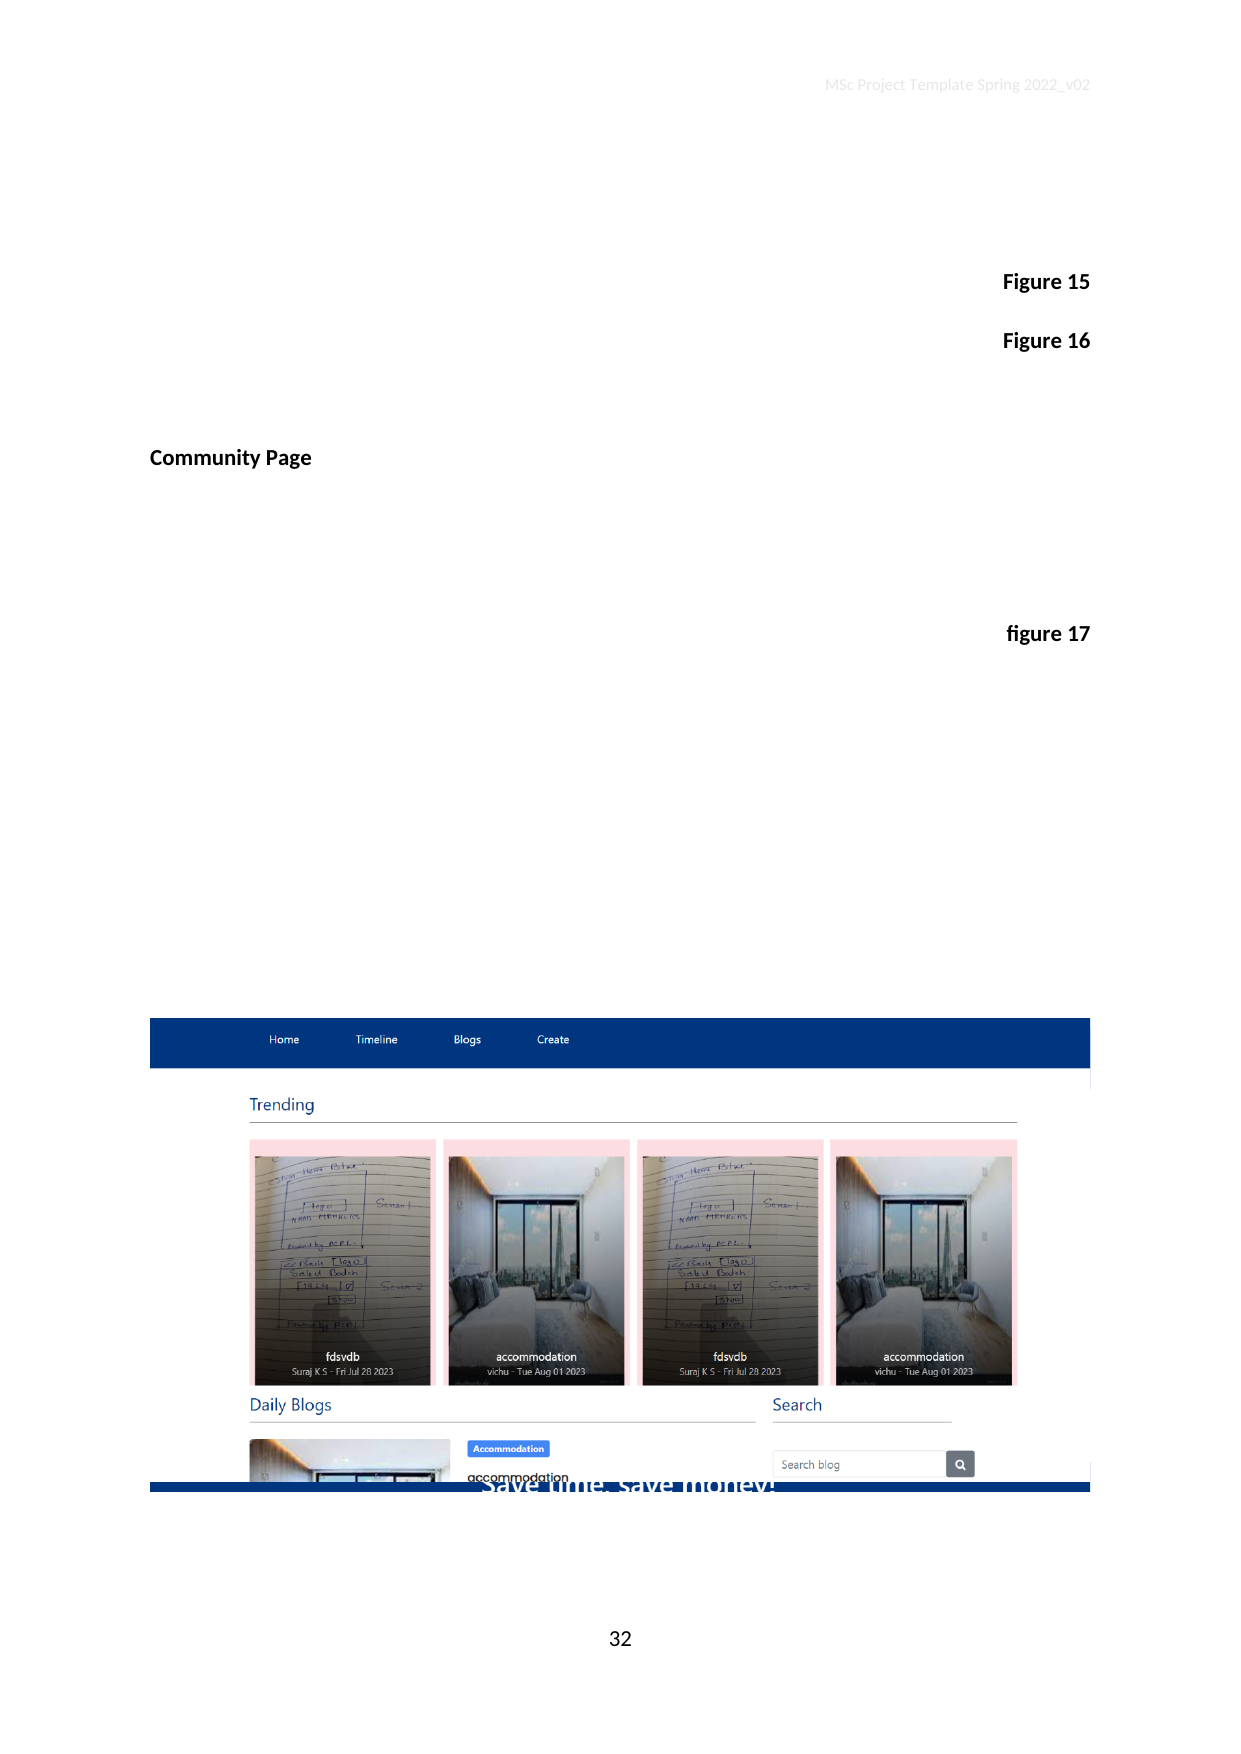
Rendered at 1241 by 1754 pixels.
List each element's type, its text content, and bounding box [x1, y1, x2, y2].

text Figure 16 [150, 326, 1090, 354]
picture [150, 1018, 1091, 1492]
text Community Page [150, 443, 1090, 471]
text Figure 15 [150, 267, 1090, 295]
text figure 17 [150, 619, 1090, 647]
